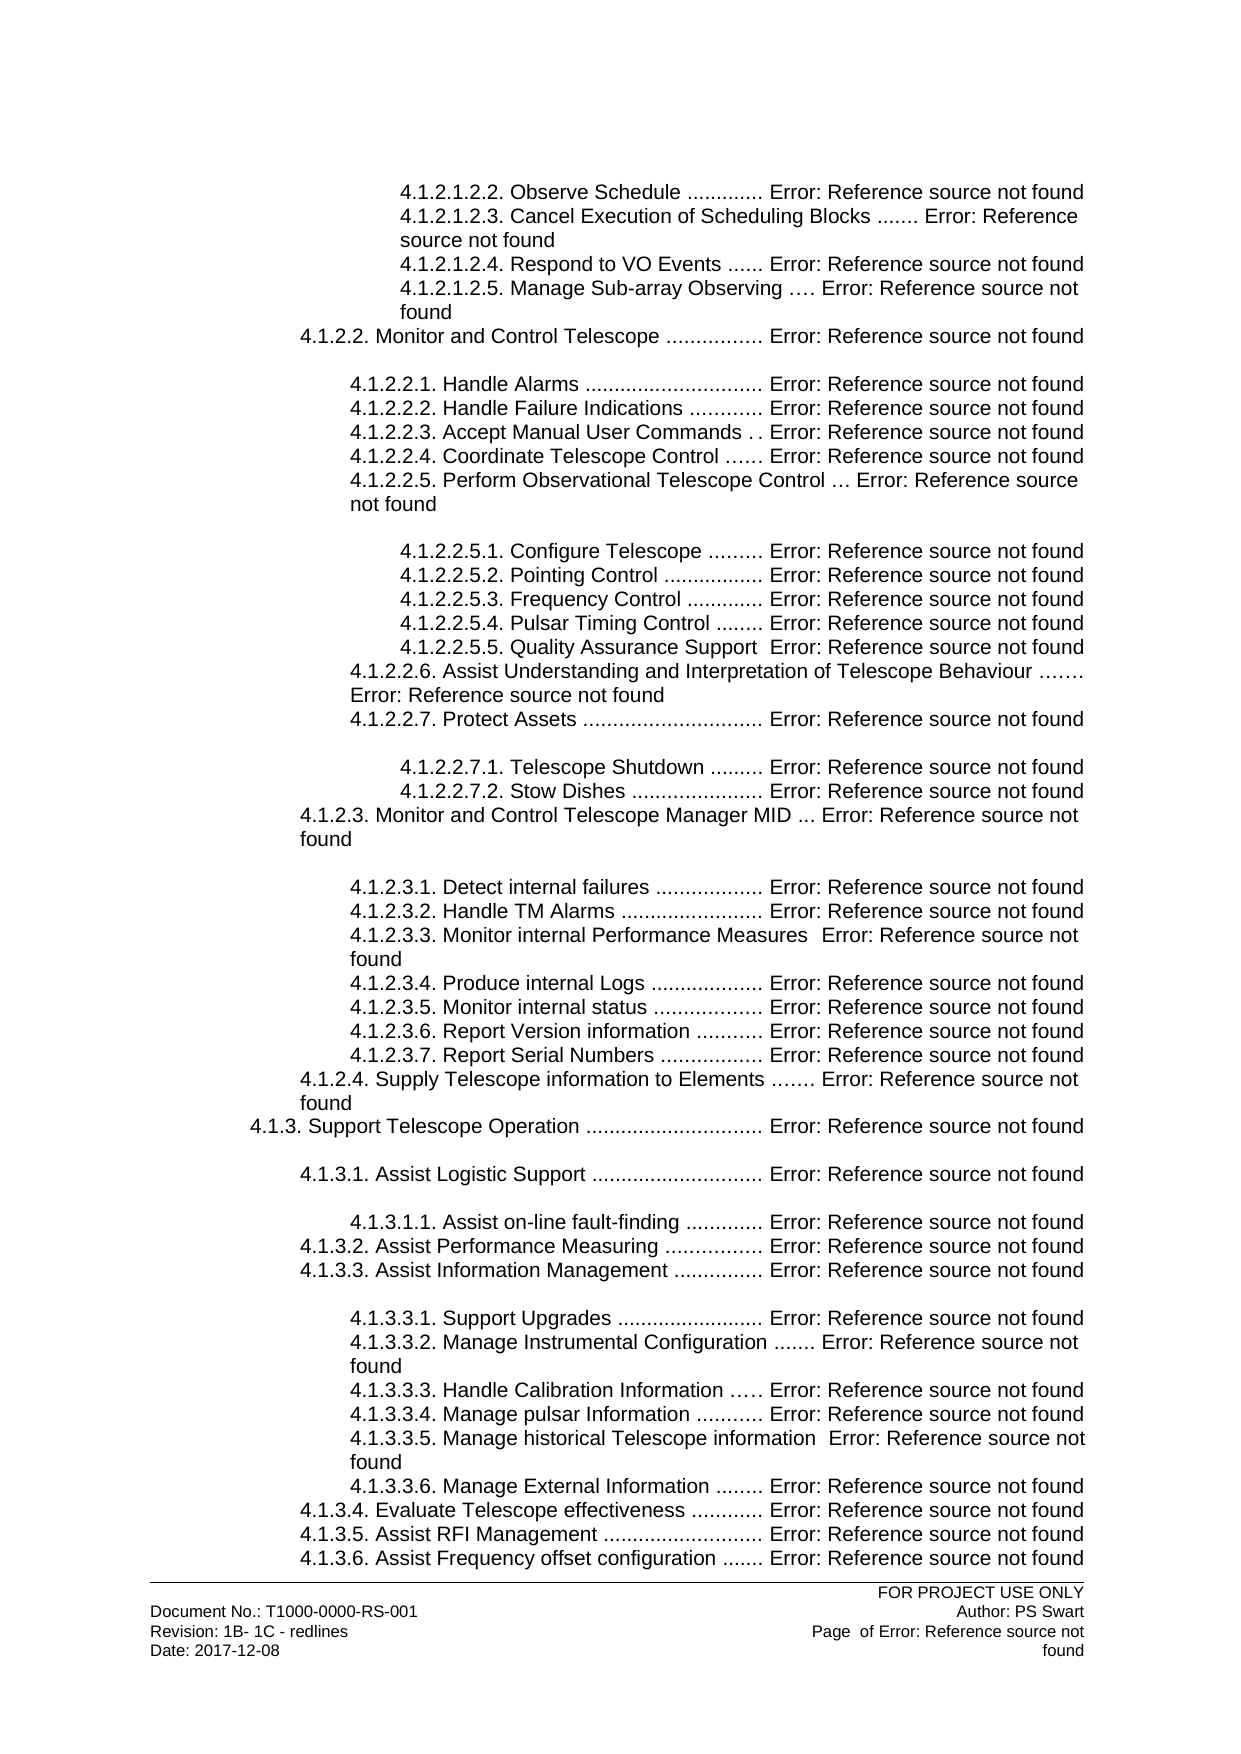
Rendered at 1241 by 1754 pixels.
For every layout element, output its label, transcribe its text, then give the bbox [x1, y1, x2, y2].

text 4.1.2.2.3. Accept Manual User Commands # [350, 419, 1040, 443]
text 4.1.2.2.5.3. Frequency Control # [400, 587, 1040, 611]
text 4.1.2.2.5. Perform Observational Telescope Control # [350, 467, 1040, 515]
text 4.1.2.3.5. Monitor internal status # [350, 994, 1040, 1018]
text 4.1.2.2.5.2. Pointing Control # [400, 563, 1040, 587]
text 4.1.2.2.1. Handle Alarms # [350, 372, 1040, 396]
text 4.1.2.3.4. Produce internal Logs # [350, 971, 1040, 994]
text 4.1.2.2. Monitor and Control Telescope # [300, 324, 1040, 348]
text 4.1.3.3.2. Manage Instrumental Configuration # [350, 1330, 1040, 1378]
text 4.1.3.3. Assist Information Management # [300, 1258, 1040, 1282]
text 4.1.2.2.2. Handle Failure Indications # [350, 396, 1040, 419]
text 4.1.3.3.4. Manage pulsar Information # [350, 1402, 1040, 1426]
text 4.1.3.3.3. Handle Calibration Information # [350, 1378, 1040, 1402]
text 4.1.2.2.7.2. Stow Dishes # [400, 779, 1040, 803]
text 4.1.2.2.7. Protect Assets # [350, 707, 1040, 731]
text 4.1.2.2.5.1. Configure Telescope # [400, 539, 1040, 563]
text 4.1.3. Support Telescope Operation # [250, 1114, 1040, 1138]
text 4.1.2.4. Supply Telescope information to Elements # [300, 1066, 1040, 1114]
text 4.1.3.3.1. Support Upgrades # [350, 1306, 1040, 1330]
text 4.1.2.2.6. Assist Understanding and Interpretation of Telescope Behaviour # [350, 659, 1040, 707]
text 4.1.3.3.6. Manage External Information # [350, 1474, 1040, 1498]
text 4.1.2.3.1. Detect internal failures # [350, 875, 1040, 899]
text 4.1.2.2.7.1. Telescope Shutdown # [400, 755, 1040, 779]
text 4.1.2.3.7. Report Serial Numbers # [350, 1042, 1040, 1066]
text 4.1.2.1.2.5. Manage Sub-array Observing # [400, 276, 1040, 324]
text 4.1.3.3.5. Manage historical Telescope information # [350, 1426, 1040, 1474]
text 4.1.2.3.6. Report Version information # [350, 1018, 1040, 1042]
text 4.1.3.6. Assist Frequency offset configuration # [300, 1546, 1040, 1569]
text 4.1.2.3.3. Monitor internal Performance Measures # [350, 923, 1040, 971]
text 4.1.2.2.5.5. Quality Assurance Support # [400, 635, 1040, 659]
text 4.1.2.1.2.4. Respond to VO Events # [400, 252, 1040, 276]
text 4.1.2.3. Monitor and Control Telescope Manager MID # [300, 803, 1040, 851]
text 4.1.2.2.4. Coordinate Telescope Control # [350, 443, 1040, 467]
text 4.1.2.1.2.2. Observe Schedule # [400, 180, 1040, 204]
text 4.1.3.2. Assist Performance Measuring # [300, 1234, 1040, 1258]
text 4.1.3.5. Assist RFI Management # [300, 1522, 1040, 1546]
text 4.1.3.1. Assist Logistic Support # [300, 1162, 1040, 1186]
text 4.1.3.4. Evaluate Telescope effectiveness # [300, 1498, 1040, 1522]
text 4.1.2.3.2. Handle TM Alarms # [350, 899, 1040, 923]
text 4.1.2.1.2.3. Cancel Execution of Scheduling Blocks # [400, 204, 1040, 252]
text 4.1.2.2.5.4. Pulsar Timing Control # [400, 611, 1040, 635]
text 4.1.3.1.1. Assist on-line fault-finding # [350, 1210, 1040, 1234]
